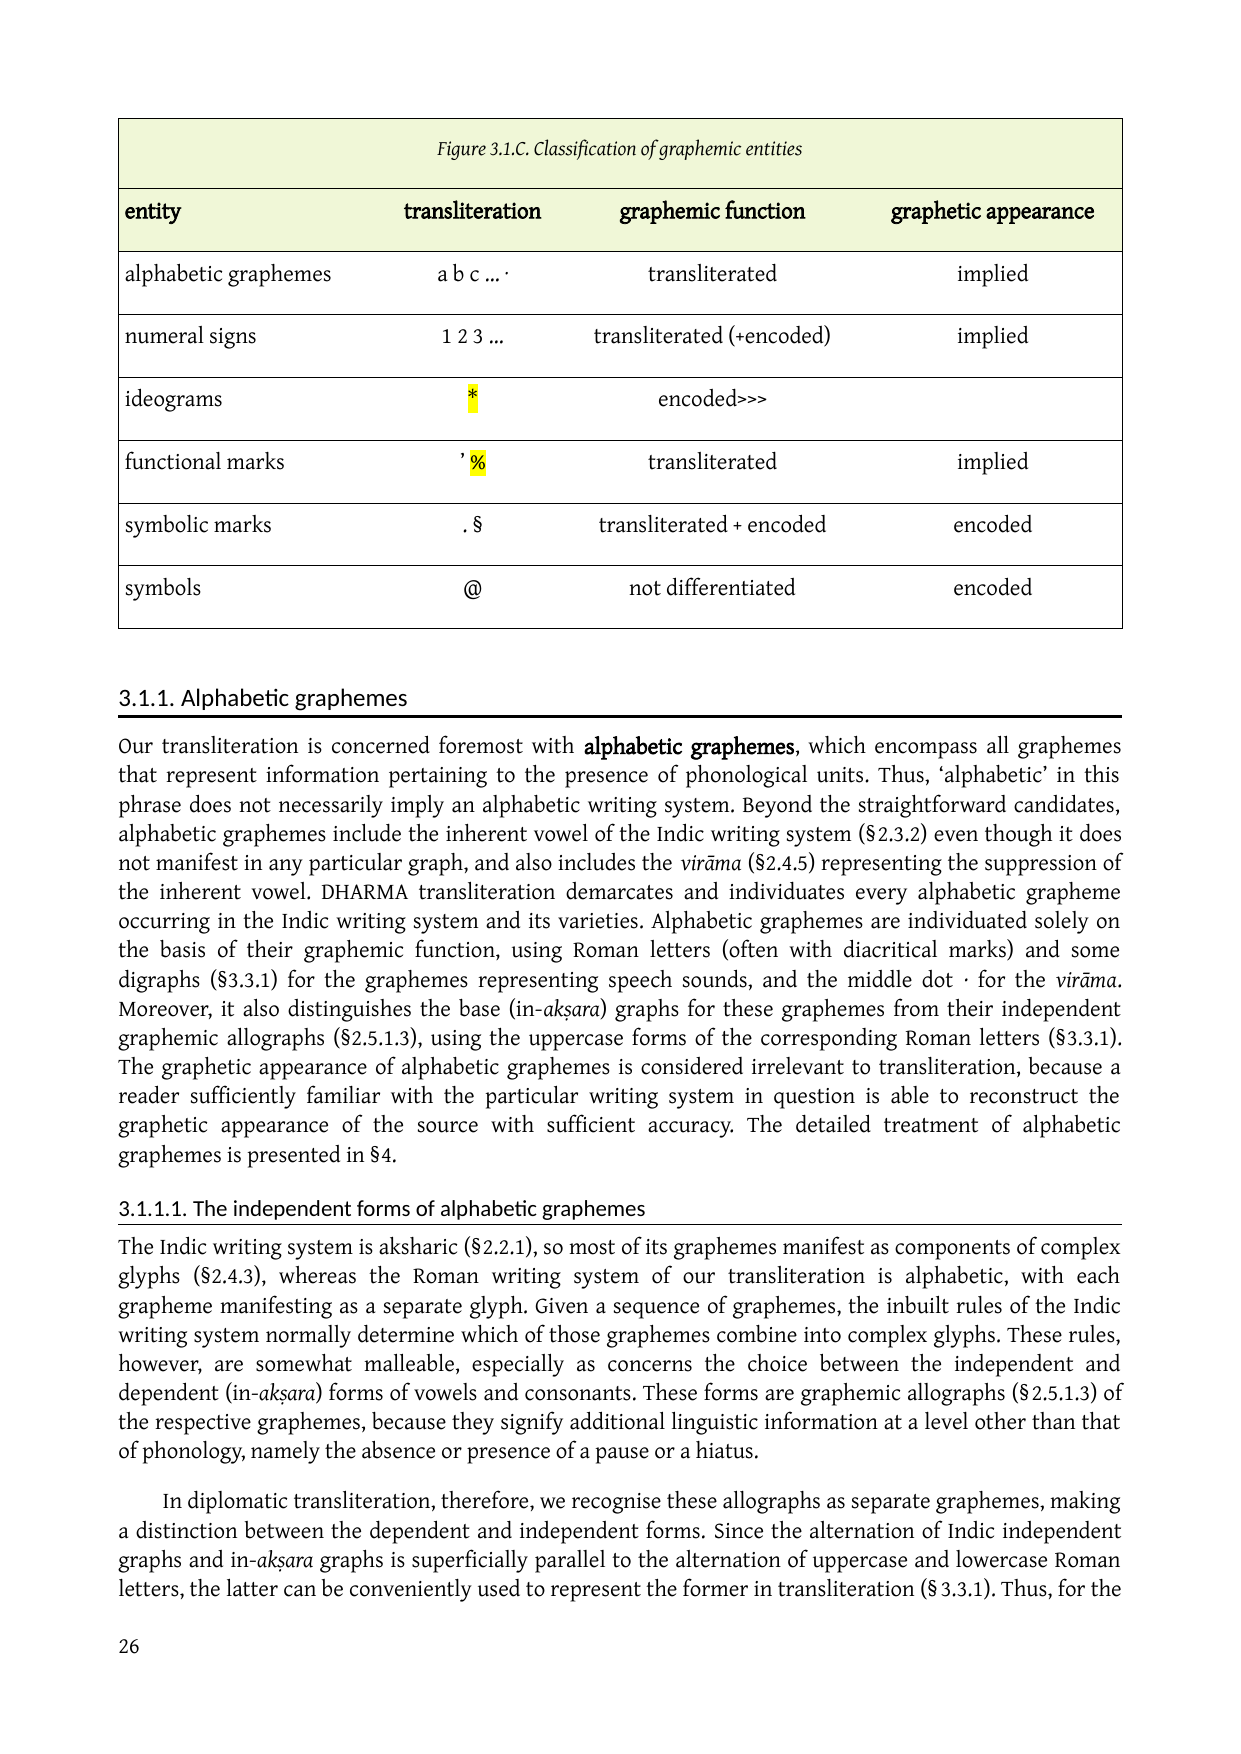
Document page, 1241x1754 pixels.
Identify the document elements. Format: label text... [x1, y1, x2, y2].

table_cell encoded [863, 504, 1122, 565]
text The Indic writing system is aksharic (§2.2.1), so most of its graphemes manifest as components of complex glyphs (§2.4.3), whereas the Roman writing system of our transliteration is alphabetic, with each grapheme manifesting as a separate glyph. Given a sequence of graphemes, the inbuilt rules of the Indic writing system normally determine which of those graphemes combine into complex glyphs. These rules, however, are somewhat malleable, especially as concerns the choice between the independent and dependent (in-akṣara) forms of vowels and consonants. These forms are graphemic allographs (§2.5.1.3) of the respective graphemes, because they signify additional linguistic information at a level other than that of phonology, namely the absence or presence of a pause or a hiatus. [118, 1231, 1122, 1465]
table_cell transliterated [562, 441, 863, 502]
table_cell graphetic appearance [863, 189, 1122, 251]
table_cell * [383, 378, 562, 439]
text Our transliteration is concerned foremost with alphabetic graphemes, which encompass all graphemes that represent information pertaining to the presence of phonological units. Thus, ‘alphabetic’ in this phrase does not necessarily imply an alphabetic writing system. Beyond the straightforward candidates, alphabetic graphemes include the inherent vowel of the Indic writing system (§2.3.2) even though it does not manifest in any particular graph, and also includes the virāma (§2.4.5) representing the suppression of the inherent vowel. DHARMA transliteration demarcates and individuates every alphabetic grapheme occurring in the Indic writing system and its varieties. Alphabetic graphemes are individuated solely on the basis of their graphemic function, using Roman letters (often with diacritical marks) and some digraphs (§3.1.2) for the graphemes representing speech sounds, and the middle dot · for the virāma. Moreover, it also distinguishes the base (in-akṣara) graphs for these graphemes from their independent graphemic allographs (§2.5.1.3), using the uppercase forms of the corresponding Roman letters (§3.1.2). The graphetic appearance of alphabetic graphemes is considered irrelevant to transliteration, because a reader sufficiently familiar with the particular writing system in question is able to reconstruct the graphetic appearance of the source with sufficient accuracy. The detailed treatment of alphabetic graphemes is presented in §4. [118, 730, 1122, 1168]
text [118, 1486, 1122, 1602]
table_cell entity [119, 189, 383, 251]
subtitle The independent forms of alphabetic graphemes [118, 1193, 1122, 1224]
table_cell [863, 378, 1122, 439]
table_cell implied [863, 252, 1122, 314]
subtitle Alphabetic graphemes [118, 679, 1122, 715]
table_cell . § [383, 504, 562, 565]
table_cell ideograms [119, 378, 383, 439]
table_cell a b c … · [383, 252, 562, 314]
table_cell not differentiated [562, 566, 863, 628]
table_cell functional marks [119, 441, 383, 502]
table_cell numeral signs [119, 315, 383, 377]
table_cell implied [863, 315, 1122, 377]
table_cell symbolic marks [119, 504, 383, 565]
table_cell alphabetic graphemes [119, 252, 383, 314]
table_cell transliterated [562, 252, 863, 314]
table_cell graphemic function [562, 189, 863, 251]
table_cell implied [863, 441, 1122, 502]
table_cell @ [383, 566, 562, 628]
table_cell transliteration [383, 189, 562, 251]
table_cell encoded [863, 566, 1122, 628]
table_cell transliterated + encoded [562, 504, 863, 565]
table_cell ’ % [383, 441, 562, 502]
table_cell transliterated (+encoded) [562, 315, 863, 377]
table_cell encoded>>> [562, 378, 863, 439]
table_cell symbols [119, 566, 383, 628]
table_cell 1 2 3 … [383, 315, 562, 377]
table_header Figure 3.1.A. Classification of graphemic entities [119, 119, 1122, 188]
